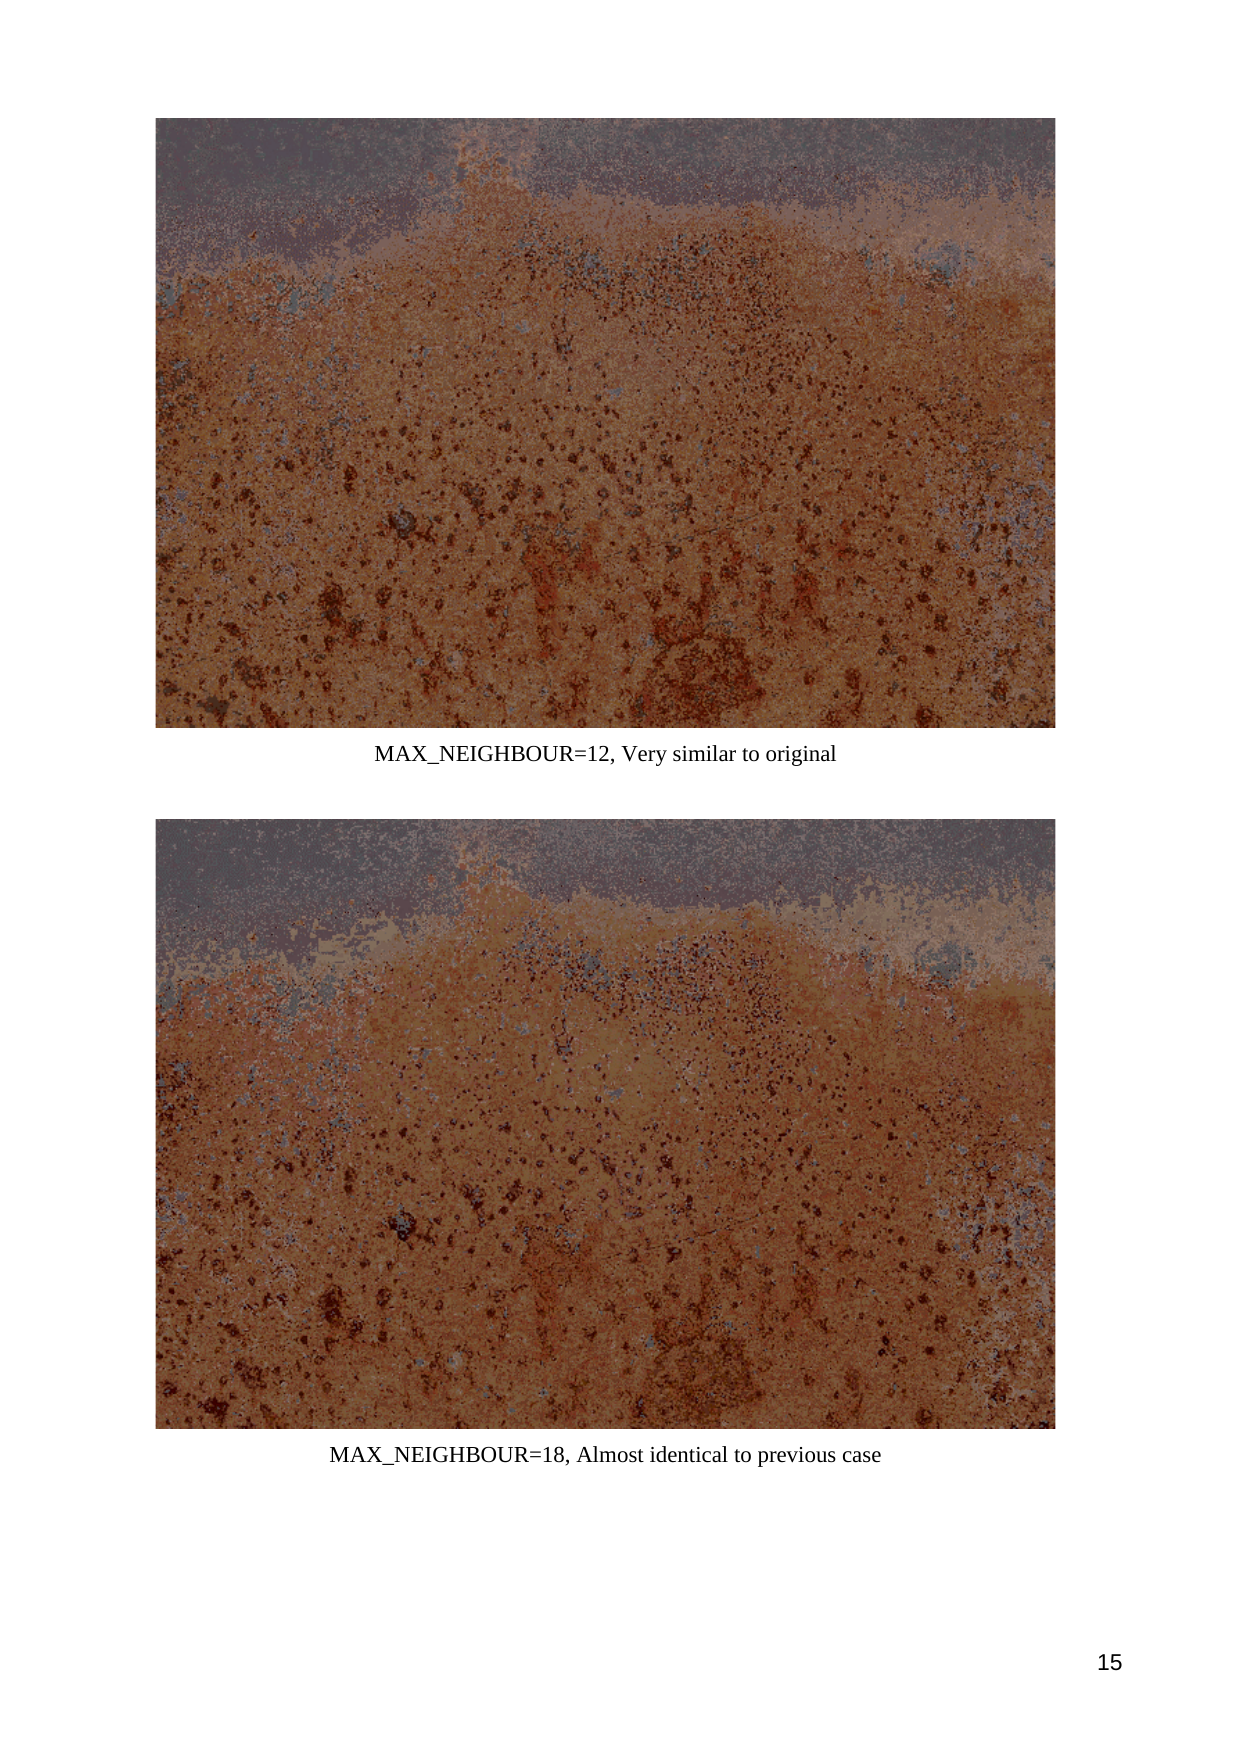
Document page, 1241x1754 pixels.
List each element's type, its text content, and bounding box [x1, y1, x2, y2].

picture [155, 819, 1056, 1429]
table_cell MAX_NEIGHBOUR=18, Almost identical to previous case [118, 819, 1093, 1481]
table_cell MAX_NEIGHBOUR=12, Very similar to original [118, 118, 1093, 819]
picture [155, 118, 1056, 728]
